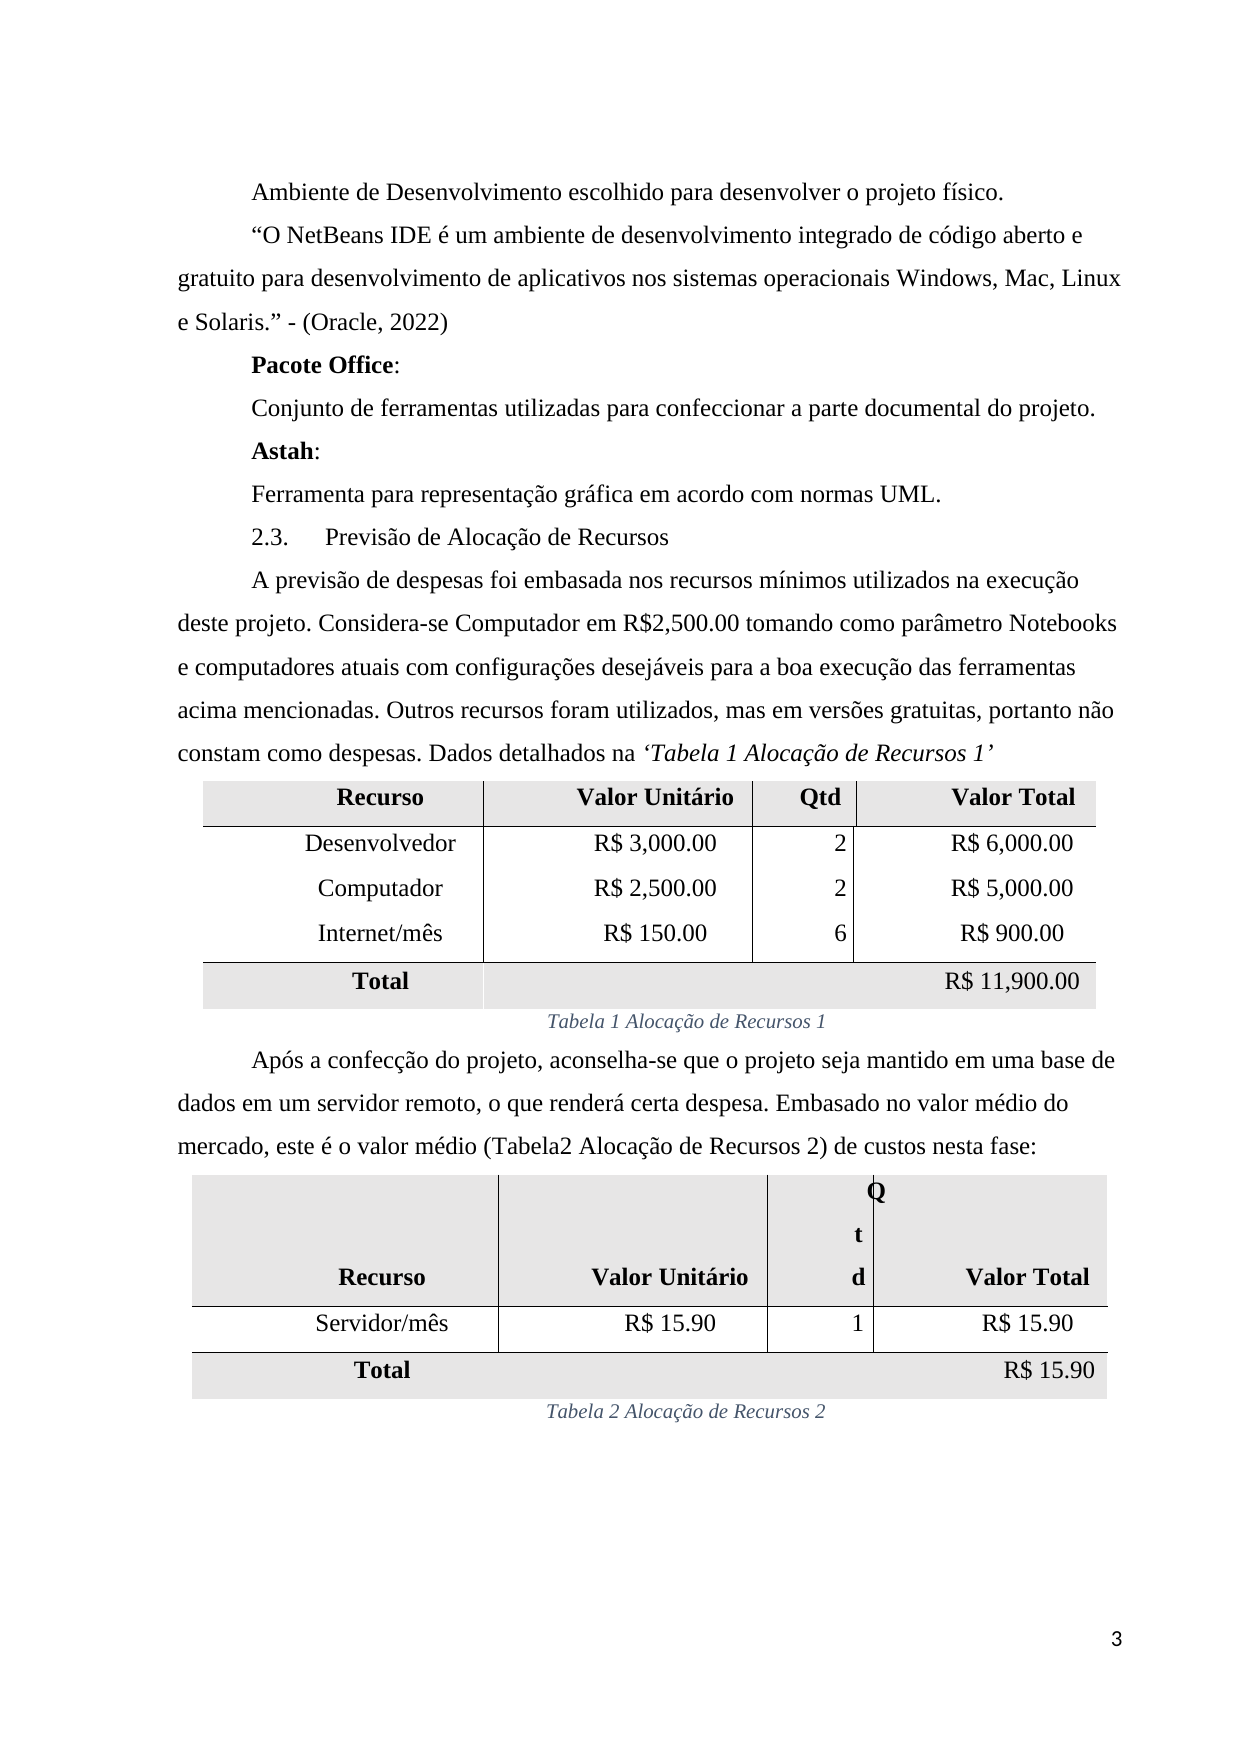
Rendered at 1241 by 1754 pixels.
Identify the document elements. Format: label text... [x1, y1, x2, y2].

table_cell Total [203, 963, 483, 1009]
table_cell R$ 3,000.00 [484, 827, 752, 872]
table_cell R$ 11,900.00 [854, 963, 1096, 1009]
table_header Valor Unitário [484, 781, 752, 826]
table_cell 6 [753, 917, 853, 962]
text “O NetBeans IDE é um ambiente de desenvolvimento integrado de código aberto e gratuito para desenvolvimento de aplicativos nos sistemas operacionais Windows, Mac, Linux e Solaris.” - [177, 220, 1122, 335]
table_cell R$ 5,000.00 [854, 872, 1096, 917]
table_cell R$ 150.00 [484, 917, 752, 962]
table_cell 2 [753, 827, 853, 872]
table_cell R$ 15.90 [917, 1353, 1107, 1399]
table_header Qtd [768, 1175, 873, 1306]
table_header Valor Total [874, 1175, 1107, 1306]
text Tabela 1 Alocação de Recursos 1 [177, 1009, 1122, 1033]
table_cell [484, 963, 753, 1009]
table_header Recurso [192, 1175, 498, 1306]
table_cell R$ 15.90 [874, 1307, 1107, 1352]
table_cell R$ 900.00 [854, 917, 1096, 962]
text Após a confecção do projeto, aconselha-se que o projeto seja mantido em uma base de dados em um servidor remoto, o que renderá certa despesa. Embasado no valor médio do mercado, este é o valor médio (Tabela2 Alocação de Recursos 2) de custos nesta fase: [177, 1045, 1122, 1160]
table_cell [498, 1353, 768, 1399]
text Ferramenta para representação gráfica em acordo com normas UML. [177, 479, 1122, 508]
text Astah: [177, 436, 1122, 465]
text Ambiente de Desenvolvimento escolhido para desenvolver o projeto físico. [177, 177, 1122, 206]
table_cell 2 [753, 872, 853, 917]
table_header Recurso [203, 781, 483, 826]
table_cell Computador [203, 872, 483, 917]
table_cell R$ 2,500.00 [484, 872, 752, 917]
table_cell R$ 15.90 [499, 1307, 767, 1352]
text A previsão de despesas foi embasada nos recursos mínimos utilizados na execução deste projeto. Considera-se Computador em R$2,500.00 tomando como parâmetro Notebooks e computadores atuais com configurações desejáveis para a boa execução das ferramentas acima mencionadas. Outros recursos foram utilizados, mas em versões gratuitas, portanto não constam como despesas. Dados detalhados na ‘Tabela 1 Alocação de Recursos 1’ [177, 565, 1122, 767]
table_cell R$ 6,000.00 [854, 827, 1096, 872]
table_header Valor Total [857, 781, 1096, 826]
table_cell Internet/mês [203, 917, 483, 962]
table_cell Servidor/mês [192, 1307, 498, 1352]
table_header Valor Unitário [499, 1175, 767, 1306]
table_cell [753, 963, 854, 1009]
table_cell Total [192, 1353, 498, 1399]
text Pacote Office: [177, 350, 1122, 378]
text Tabela 2 Alocação de Recursos 2 [177, 1399, 1122, 1423]
text Conjunto de ferramentas utilizadas para confeccionar a parte documental do projeto. [177, 393, 1122, 422]
table_cell 1 [768, 1307, 873, 1352]
table_cell [768, 1353, 917, 1399]
table_cell Desenvolvedor [203, 827, 483, 872]
table_header Qtd [753, 781, 856, 826]
list Previsão de Alocação de Recursos [177, 522, 1122, 551]
